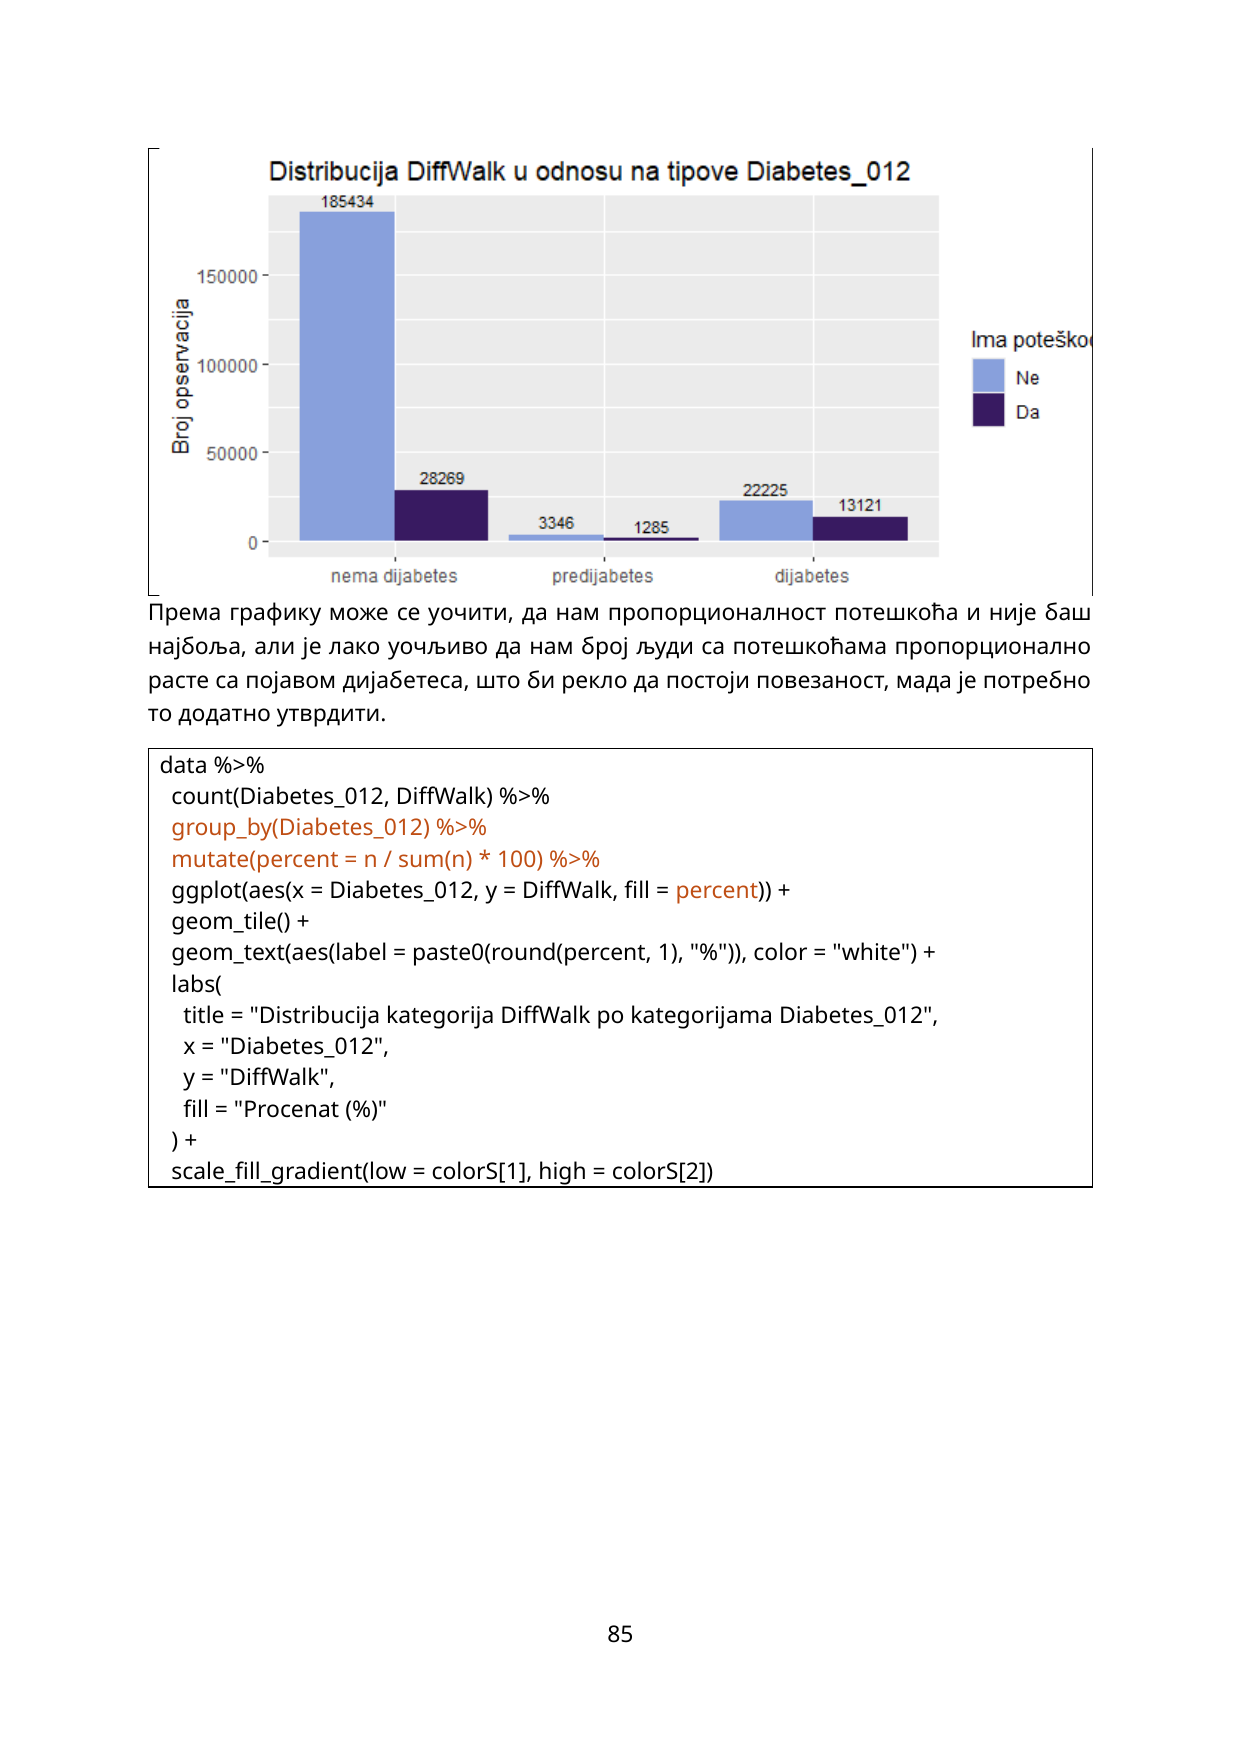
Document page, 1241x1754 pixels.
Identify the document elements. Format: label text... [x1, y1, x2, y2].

table_cell [149, 149, 159, 595]
picture [159, 148, 1093, 596]
text Према графику може се уочити, да нам пропорционалност потешкоћа и није баш најбоља, али је лако уочљиво да нам број људи са потешкоћама пропорционално расте са појавом дијабетеса, што би рекло да постоји повезаност, мада је потребно то додатно утврдити. [148, 596, 1093, 729]
table_header data %>% count(Diabetes_012, DiffWalk) %>% group_by(Diabetes_012) %>% mutate(percent = n / sum(n) * 100) %>% ggplot(aes(x = Diabetes_012, y = DiffWalk, fill = percent)) + geom_tile() + geom_text(aes(label = paste0(round(percent, 1), "%")), color = "white") + labs( title = "Distribucija kategorija DiffWalk po kategorijama Diabetes_012", x = "Diabetes_012", y = "DiffWalk", fill = "Procenat (%)" ) + scale_fill_gradient(low = colorS[1], high = colorS[2]) [149, 749, 1092, 1186]
